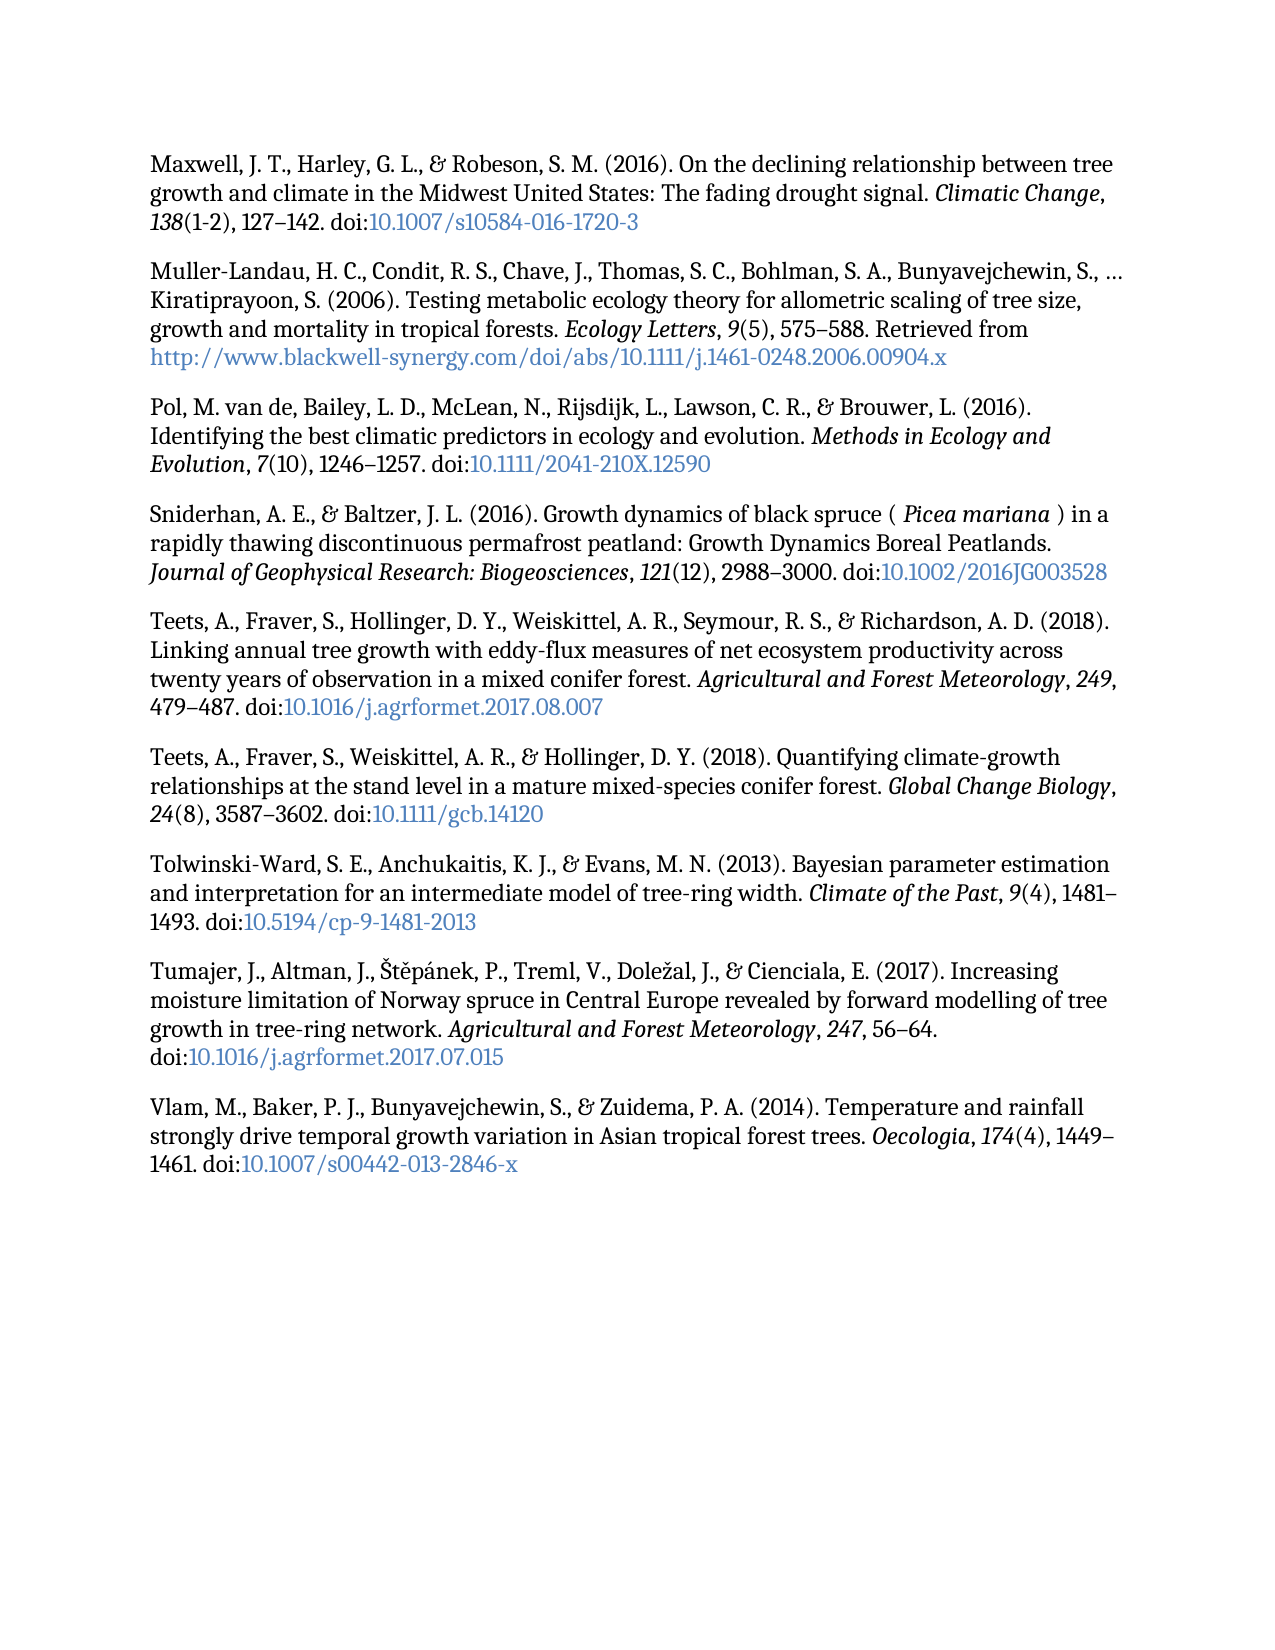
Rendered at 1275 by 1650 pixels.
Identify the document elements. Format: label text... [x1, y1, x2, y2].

text Teets, A., Fraver, S., Weiskittel, A. R., & Hollinger, D. Y. (2018). Quantifying climate-growth relationships at the stand level in a mature mixed-species conifer forest. Global Change Biology, 24(8), 3587–3602. doi:10.1111/gcb.14120 [150, 743, 1125, 829]
text Maxwell, J. T., Harley, G. L., & Robeson, S. M. (2016). On the declining relationship between tree growth and climate in the Midwest United States: The fading drought signal. Climatic Change, 138(1-2), 127–142. doi:10.1007/s10584-016-1720-3 [150, 150, 1125, 236]
text Muller-Landau, H. C., Condit, R. S., Chave, J., Thomas, S. C., Bohlman, S. A., Bunyavejchewin, S., … Kiratiprayoon, S. (2006). Testing metabolic ecology theory for allometric scaling of tree size, growth and mortality in tropical forests. Ecology Letters, 9(5), 575–588. Retrieved from http://www.blackwell-synergy.com/doi/abs/10.1111/j.1461-0248.2006.00904.x [150, 257, 1125, 372]
text Sniderhan, A. E., & Baltzer, J. L. (2016). Growth dynamics of black spruce ( Picea mariana ) in a rapidly thawing discontinuous permafrost peatland: Growth Dynamics Boreal Peatlands. Journal of Geophysical Research: Biogeosciences, 121(12), 2988–3000. doi:10.1002/2016JG003528 [150, 500, 1125, 586]
text Tumajer, J., Altman, J., Štěpánek, P., Treml, V., Doležal, J., & Cienciala, E. (2017). Increasing moisture limitation of Norway spruce in Central Europe revealed by forward modelling of tree growth in tree-ring network. Agricultural and Forest Meteorology, 247, 56–64. doi:10.1016/j.agrformet.2017.07.015 [150, 957, 1125, 1072]
text Teets, A., Fraver, S., Hollinger, D. Y., Weiskittel, A. R., Seymour, R. S., & Richardson, A. D. (2018). Linking annual tree growth with eddy-flux measures of net ecosystem productivity across twenty years of observation in a mixed conifer forest. Agricultural and Forest Meteorology, 249, 479–487. doi:10.1016/j.agrformet.2017.08.007 [150, 607, 1125, 722]
text Tolwinski-Ward, S. E., Anchukaitis, K. J., & Evans, M. N. (2013). Bayesian parameter estimation and interpretation for an intermediate model of tree-ring width. Climate of the Past, 9(4), 1481–1493. doi:10.5194/cp-9-1481-2013 [150, 850, 1125, 936]
text Pol, M. van de, Bailey, L. D., McLean, N., Rijsdijk, L., Lawson, C. R., & Brouwer, L. (2016). Identifying the best climatic predictors in ecology and evolution. Methods in Ecology and Evolution, 7(10), 1246–1257. doi:10.1111/2041-210X.12590 [150, 393, 1125, 479]
text Vlam, M., Baker, P. J., Bunyavejchewin, S., & Zuidema, P. A. (2014). Temperature and rainfall strongly drive temporal growth variation in Asian tropical forest trees. Oecologia, 174(4), 1449–1461. doi:10.1007/s00442-013-2846-x [150, 1093, 1125, 1179]
